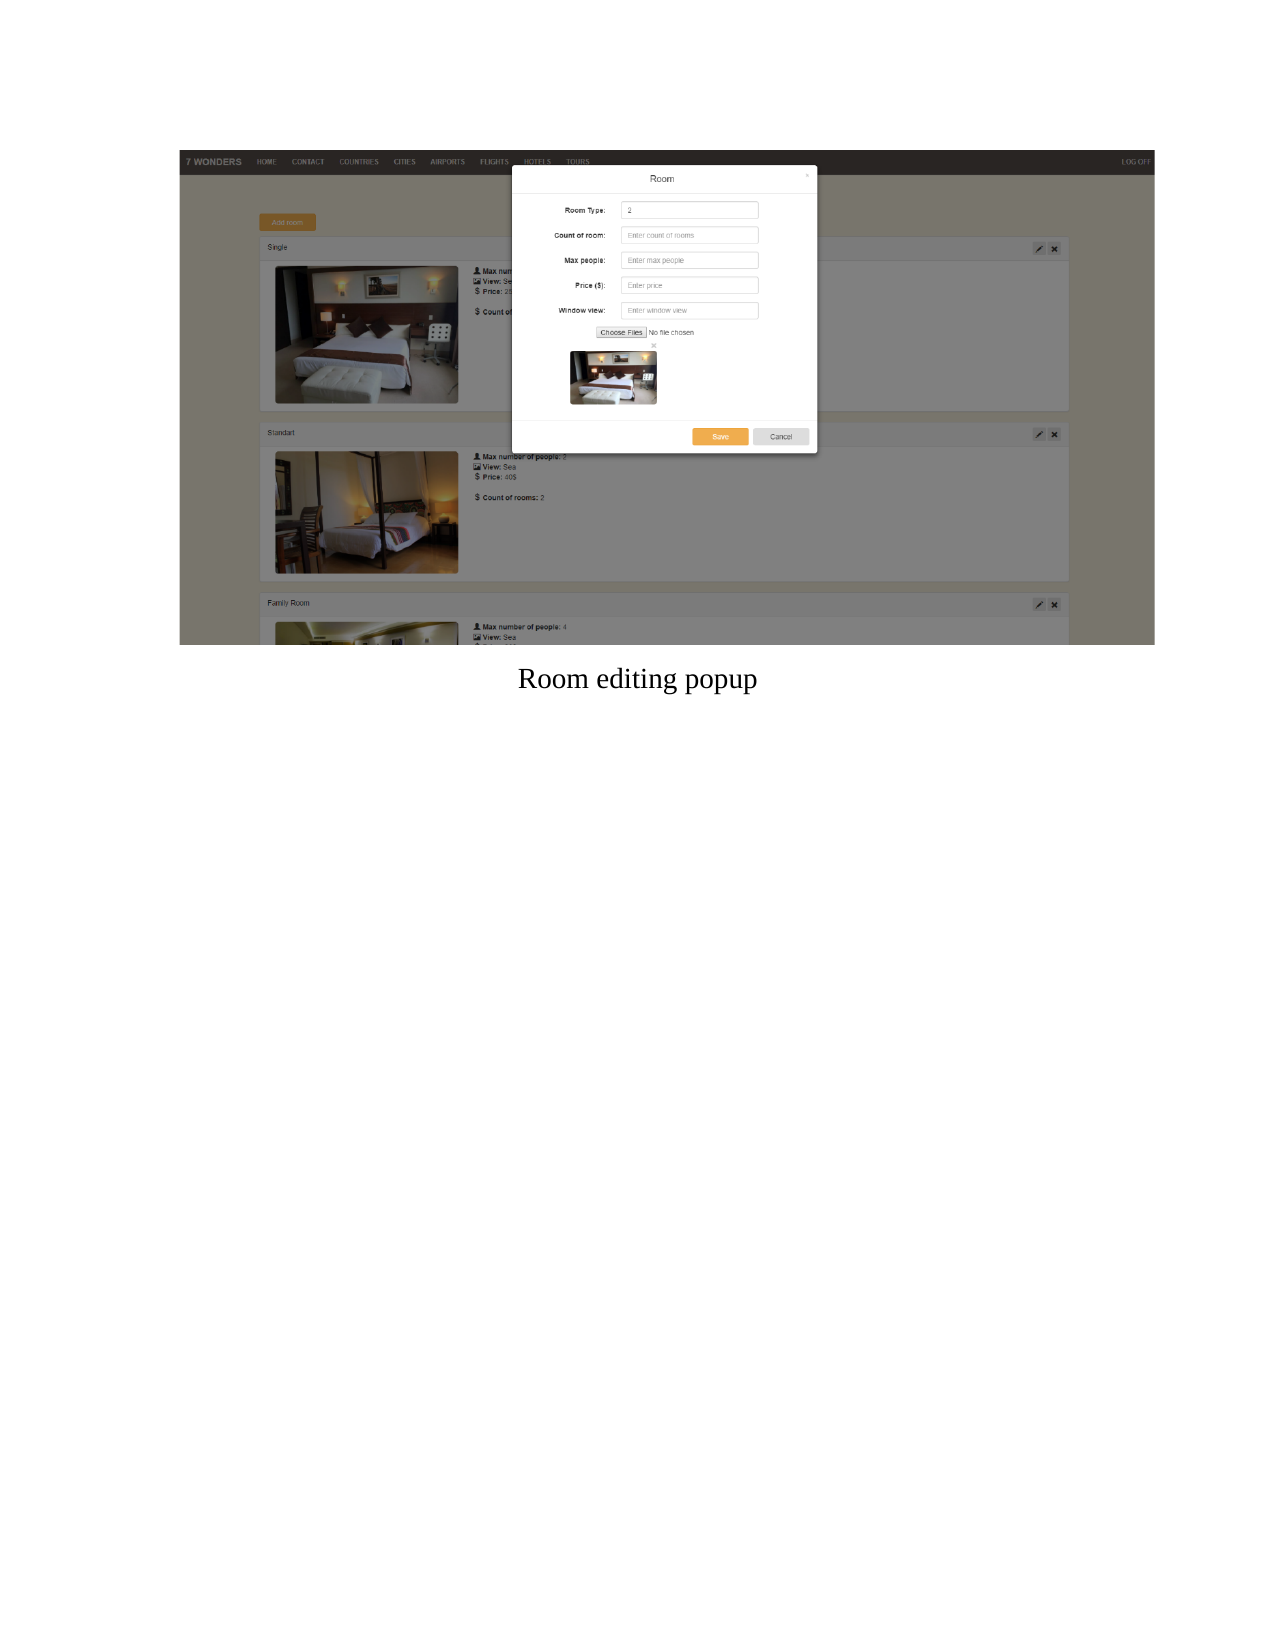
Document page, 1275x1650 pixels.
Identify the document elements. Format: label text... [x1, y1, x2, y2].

picture [179, 150, 1155, 645]
